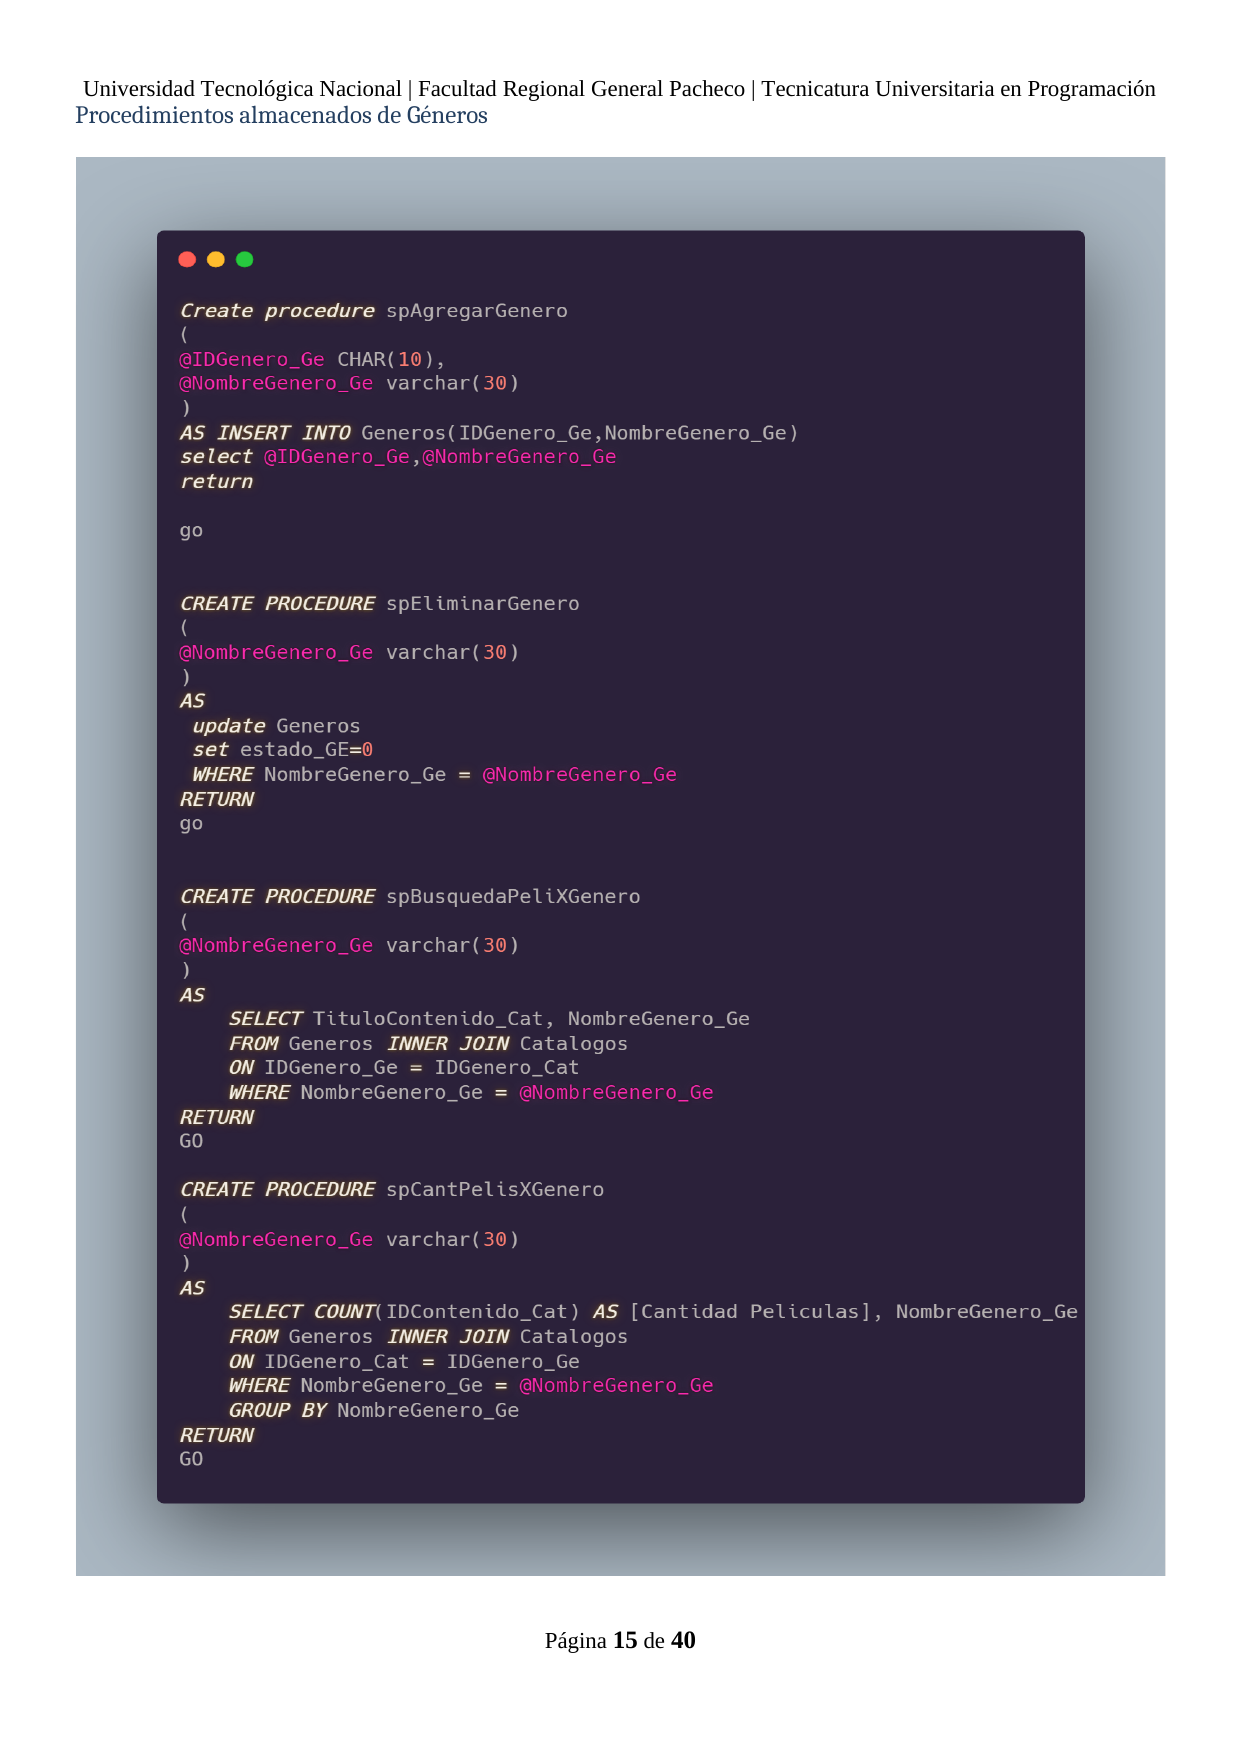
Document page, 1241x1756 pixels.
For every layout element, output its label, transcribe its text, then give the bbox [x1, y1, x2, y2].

subtitle Procedimientos almacenados de Géneros [75, 101, 1165, 130]
picture [75, 156, 1166, 1576]
